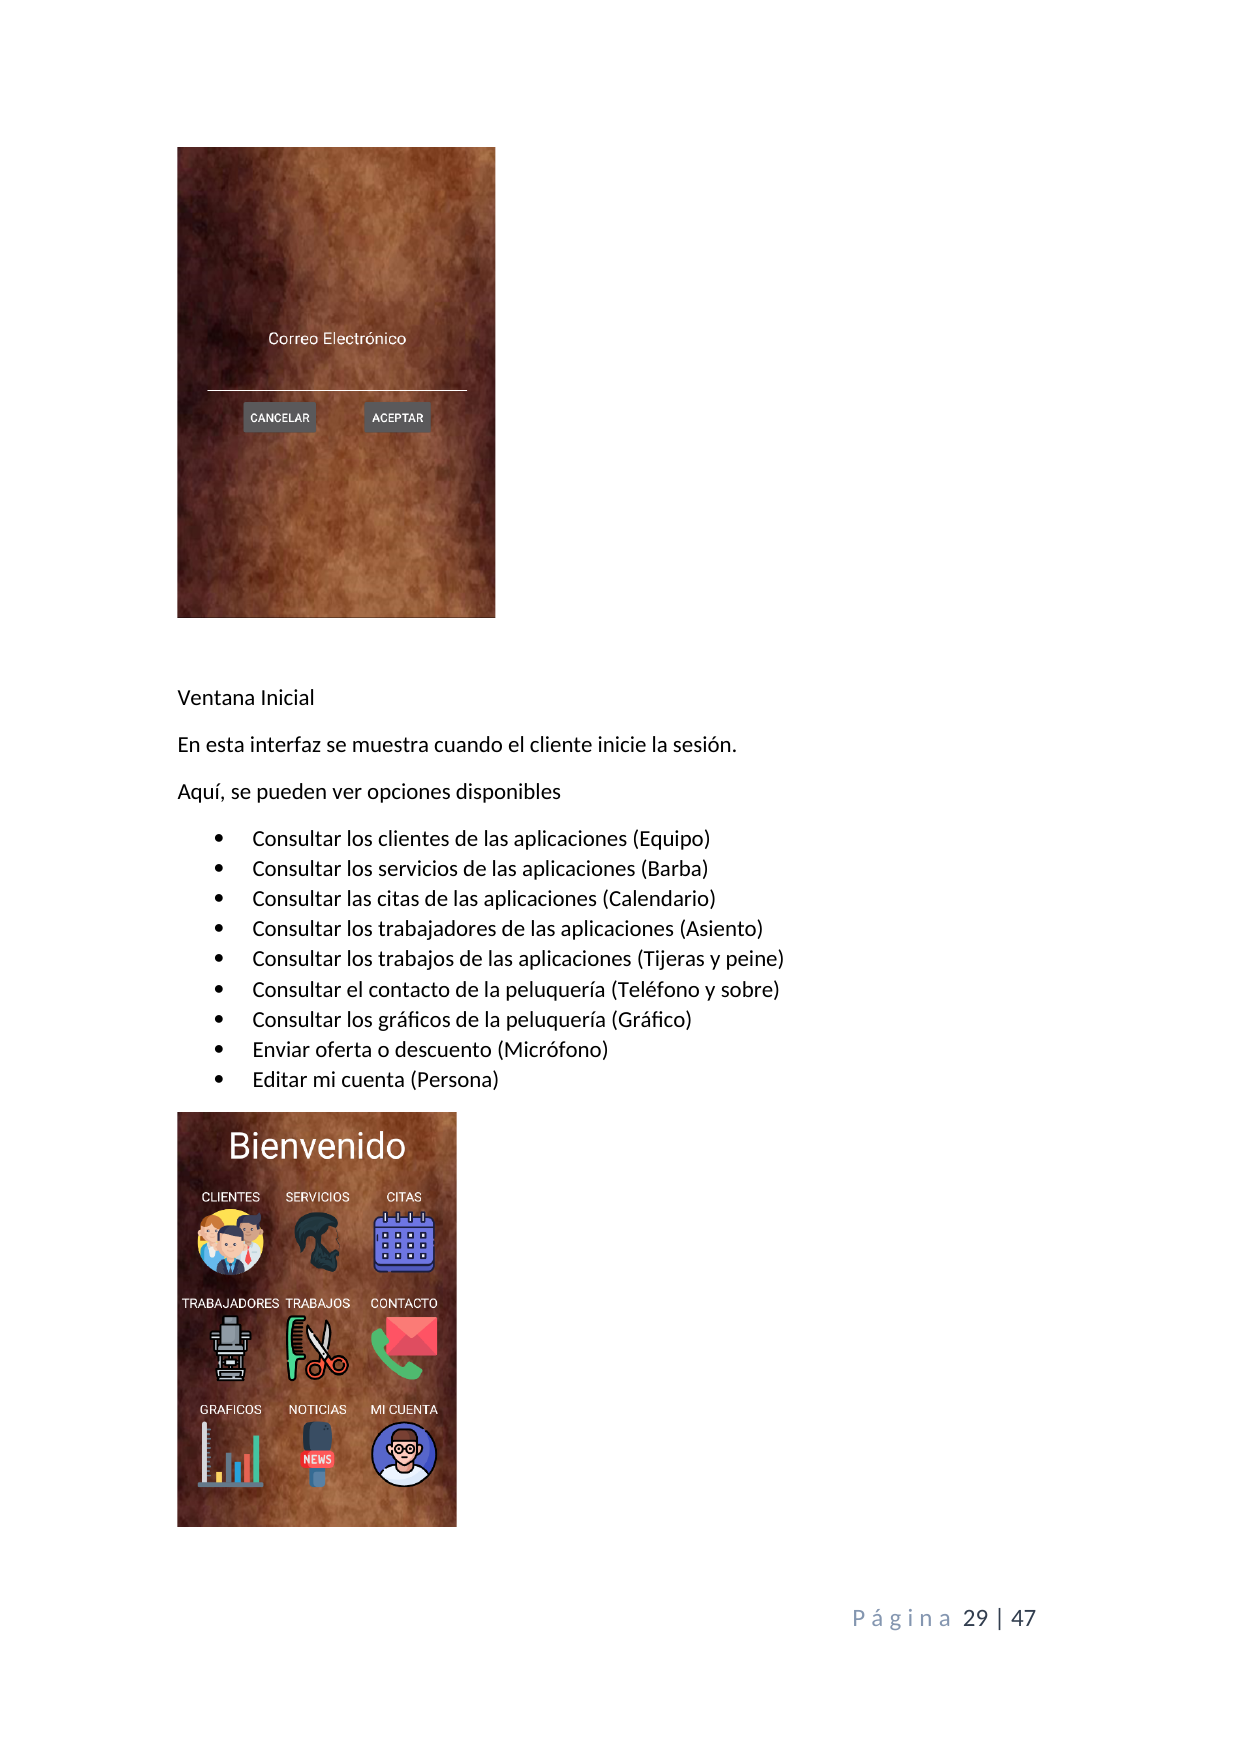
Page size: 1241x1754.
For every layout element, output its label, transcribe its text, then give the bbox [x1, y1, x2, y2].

text Aquí, se pueden ver opciones disponibles [177, 777, 1063, 805]
list Consultar los trabajadores de las aplicaciones (Asiento) [215, 914, 1063, 942]
list Consultar los clientes de las aplicaciones (Equipo) [215, 824, 1063, 852]
text Ventana Inicial [177, 683, 1063, 711]
list Enviar oferta o descuento (Micrófono) [215, 1035, 1063, 1063]
list Consultar las citas de las aplicaciones (Calendario) [215, 884, 1063, 912]
list Consultar los gráficos de la peluquería (Gráfico) [215, 1005, 1063, 1033]
list Editar mi cuenta (Persona) [215, 1065, 1063, 1093]
list Consultar los servicios de las aplicaciones (Barba) [215, 854, 1063, 882]
picture [177, 147, 496, 618]
text En esta interfaz se muestra cuando el cliente inicie la sesión. [177, 730, 1063, 758]
picture [177, 1112, 457, 1527]
list Consultar el contacto de la peluquería (Teléfono y sobre) [215, 975, 1063, 1003]
list Consultar los trabajos de las aplicaciones (Tijeras y peine) [215, 944, 1063, 973]
